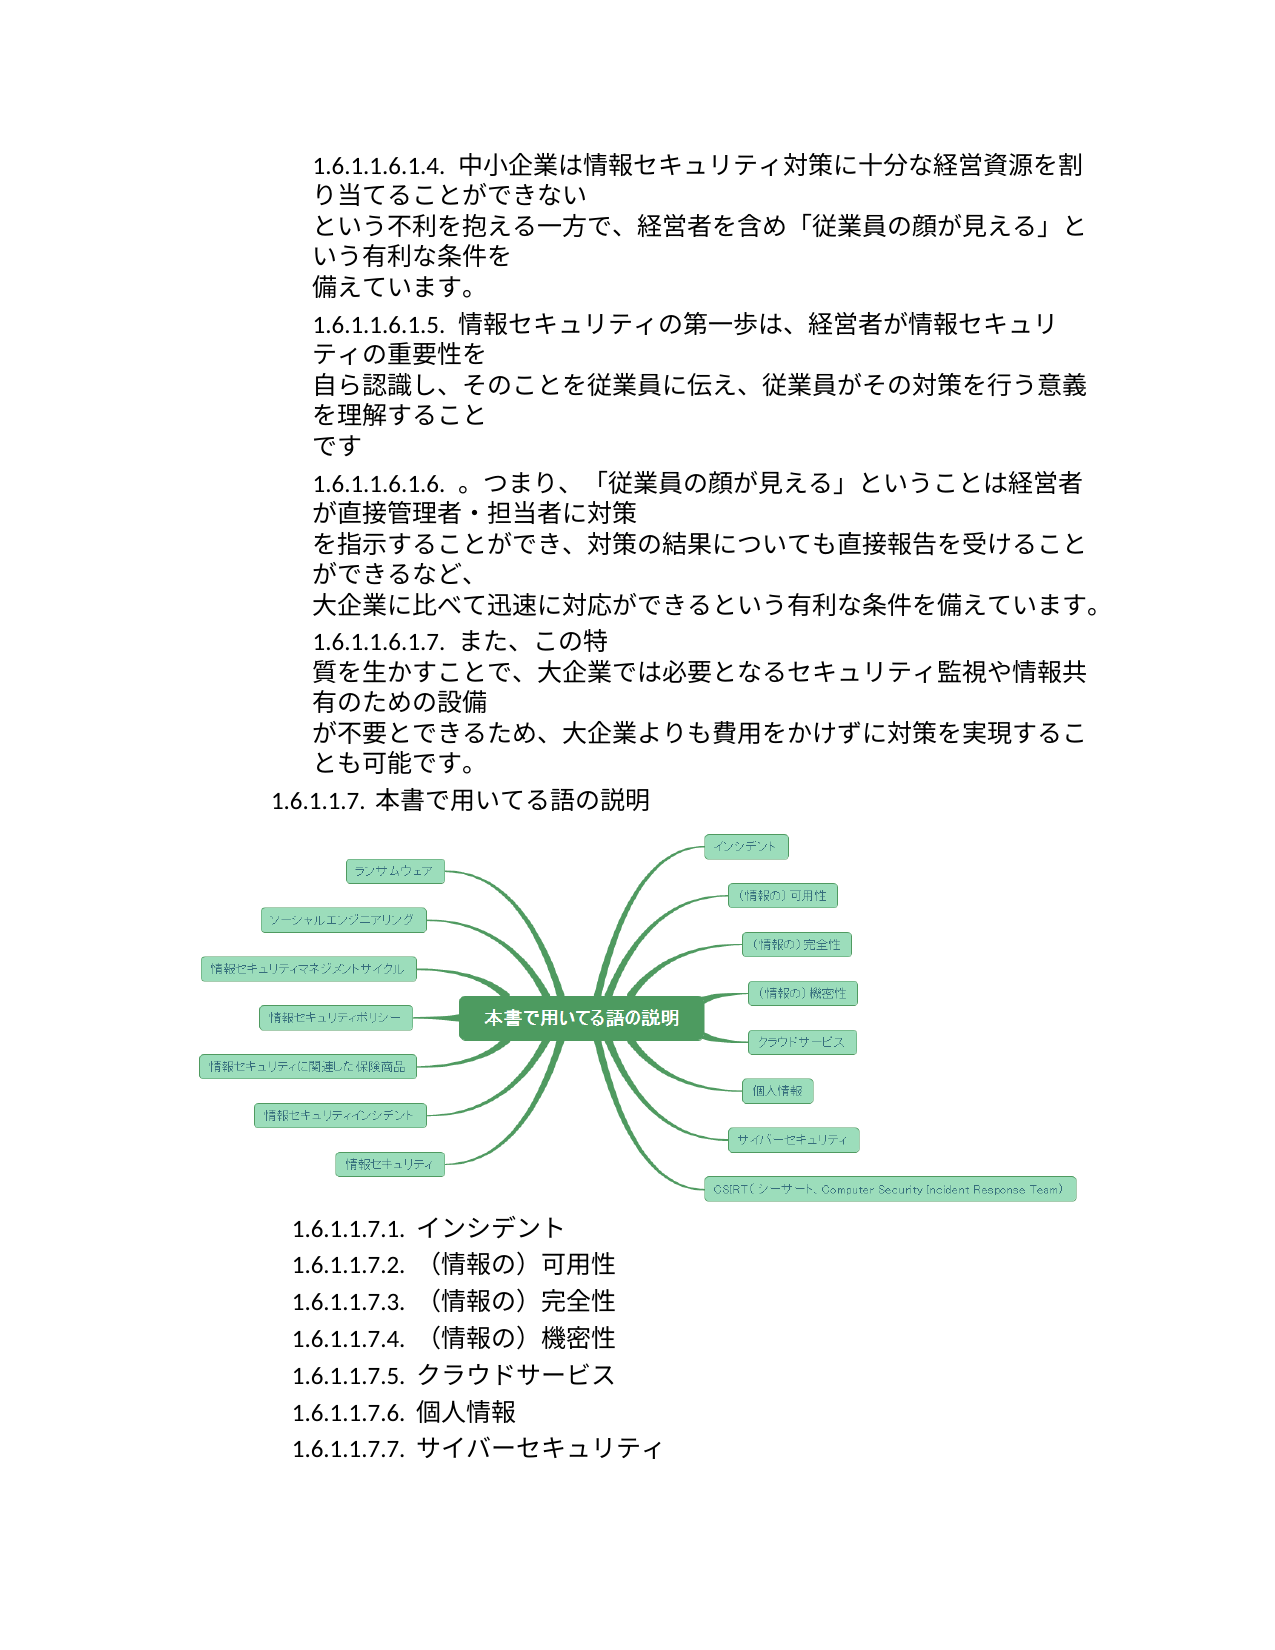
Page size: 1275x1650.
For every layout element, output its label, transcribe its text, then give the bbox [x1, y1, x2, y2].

subtitle クラウドサービス [292, 1360, 1087, 1391]
subtitle 。つまり、「従業員の顔が見える」ということは経営者が直接管理者・担当者に対策 を指示することができ、対策の結果についても直接報告を受けることができるなど、 大企業に比べて迅速に対応ができるという有利な条件を備えています。 [312, 468, 1087, 620]
subtitle （情報の）機密性 [292, 1323, 1087, 1354]
subtitle （情報の）完全性 [292, 1286, 1087, 1317]
subtitle 情報セキュリティの第一歩は、経営者が情報セキュリティの重要性を 自ら認識し、そのことを従業員に伝え、従業員がその対策を行う意義を理解すること です [312, 309, 1087, 461]
subtitle 中小企業は情報セキュリティ対策に十分な経営資源を割り当てることができない という不利を抱える一方で、経営者を含め「従業員の顔が見える」という有利な条件を 備えています。 [312, 150, 1087, 303]
subtitle （情報の）可用性 [292, 1250, 1087, 1280]
picture [187, 822, 1088, 1213]
subtitle インシデント [292, 1213, 1087, 1243]
subtitle 個人情報 [292, 1397, 1087, 1427]
subtitle また、この特 質を生かすことで、大企業では必要となるセキュリティ監視や情報共有のための設備 が不要とできるため、大企業よりも費用をかけずに対策を実現することも可能です。 [312, 627, 1087, 779]
subtitle サイバーセキュリティ [292, 1433, 1087, 1464]
subtitle 本書で用いてる語の説明 [271, 785, 1087, 816]
